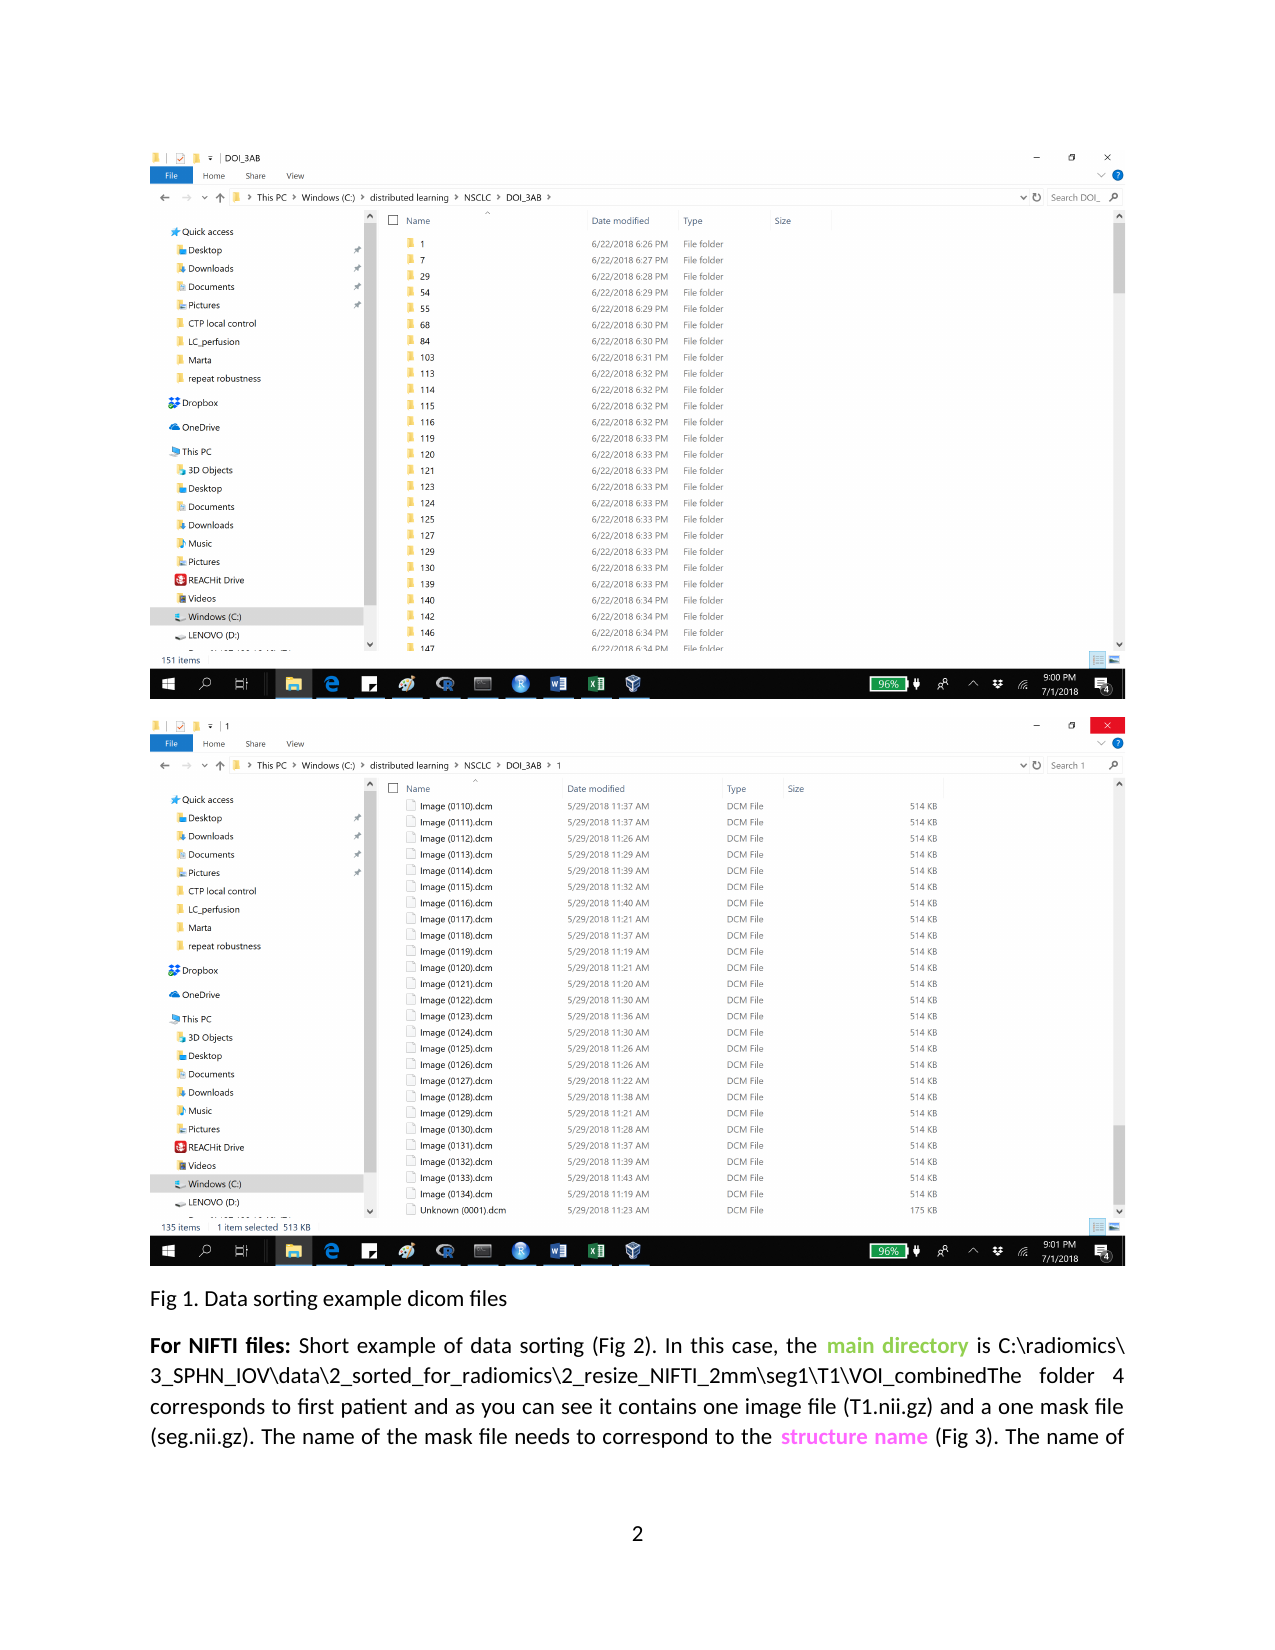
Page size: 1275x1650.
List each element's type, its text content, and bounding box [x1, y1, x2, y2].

picture [150, 150, 1125, 699]
text Fig 1. Data sorting example dicom files [150, 1284, 1125, 1313]
picture [150, 717, 1125, 1266]
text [150, 1331, 1125, 1450]
